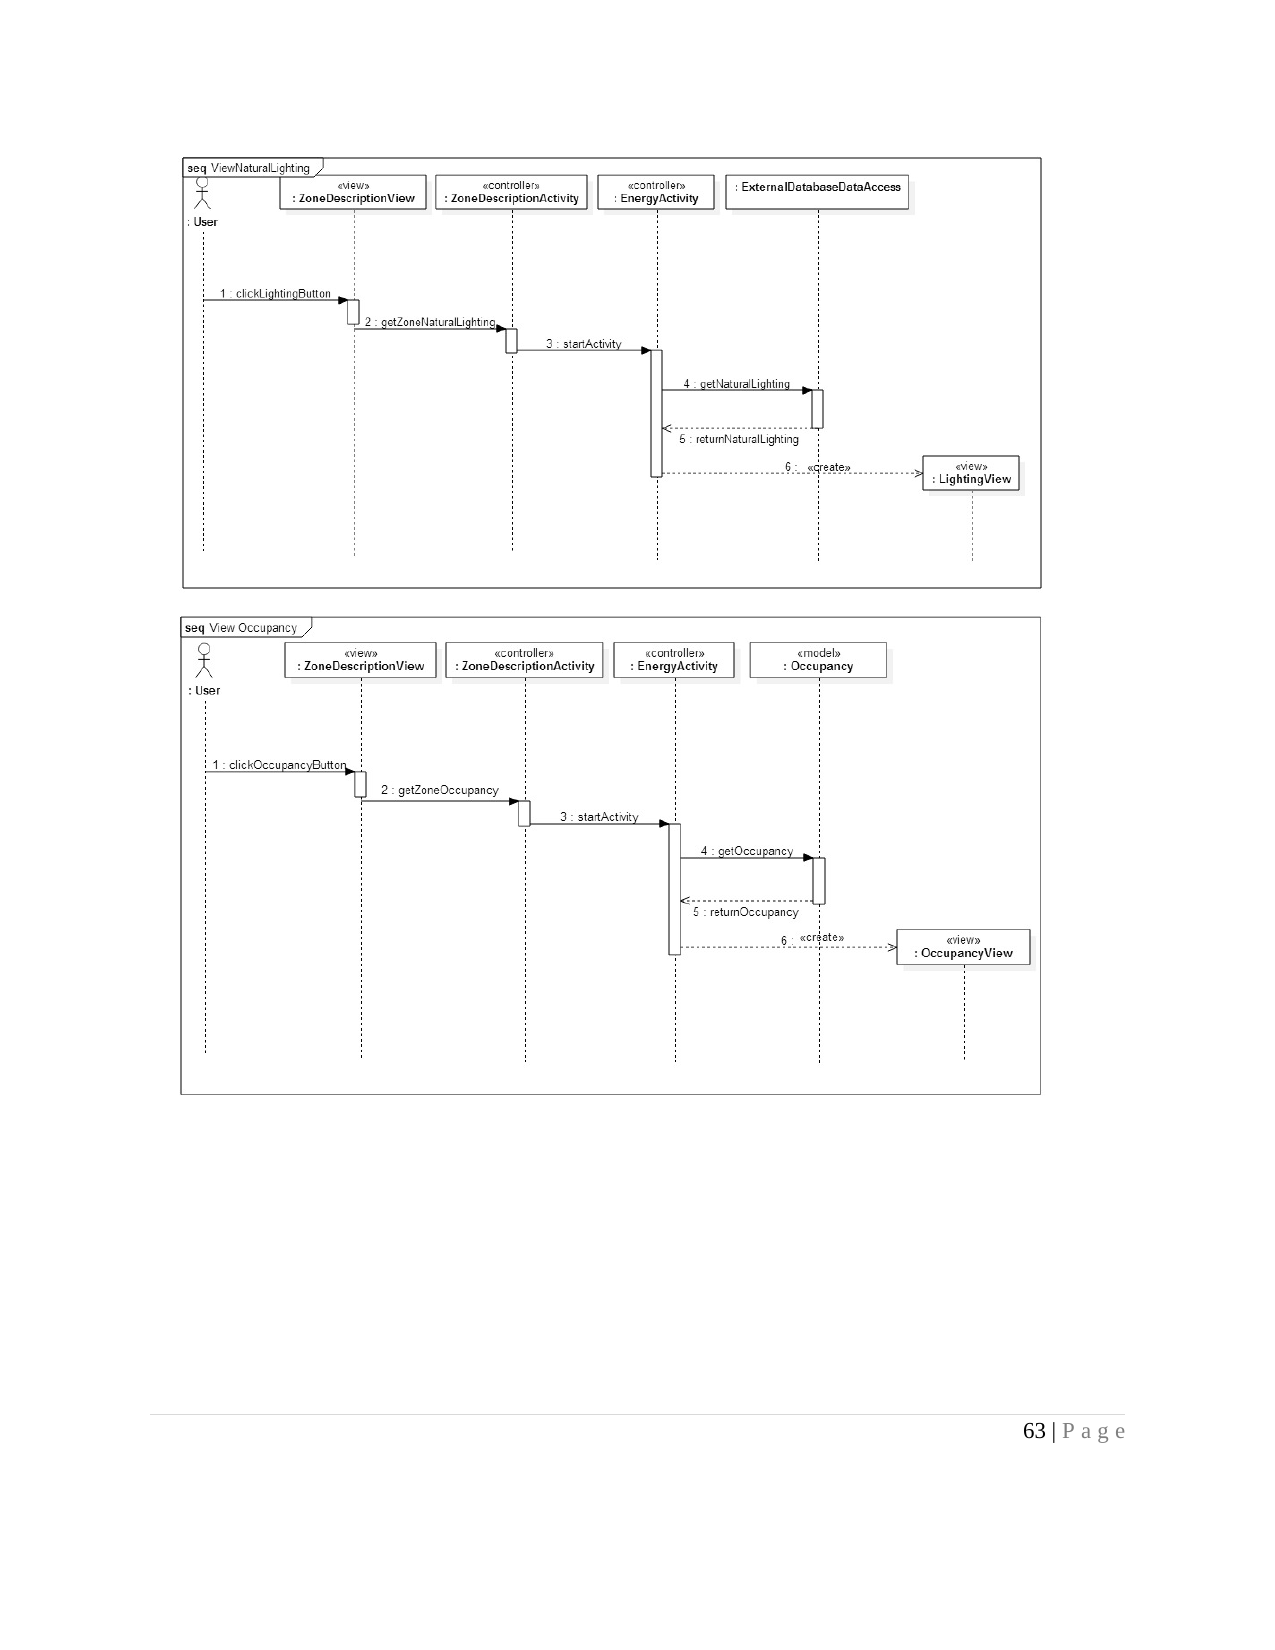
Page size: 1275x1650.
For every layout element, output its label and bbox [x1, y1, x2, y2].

picture [150, 608, 1049, 1103]
picture [150, 150, 1049, 596]
